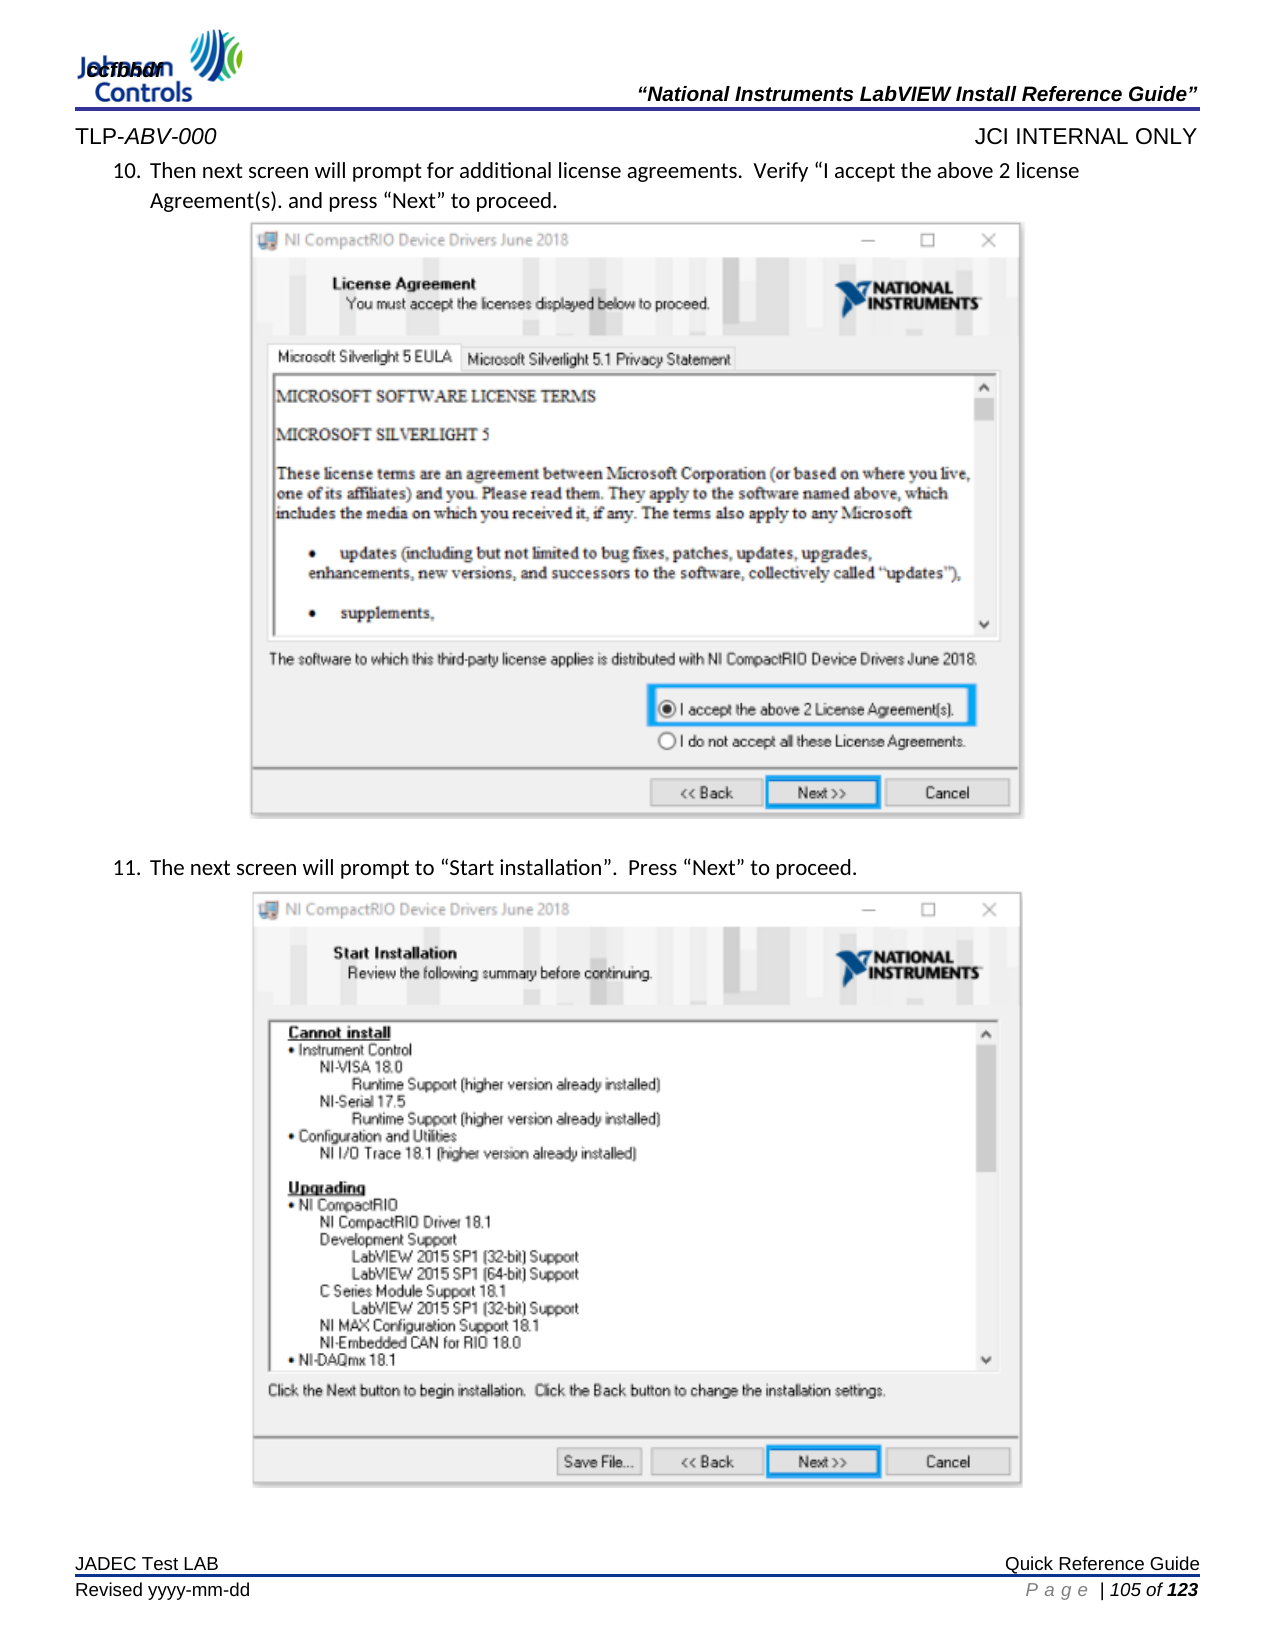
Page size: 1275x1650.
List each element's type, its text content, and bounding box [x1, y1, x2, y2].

list Then next screen will prompt for additional license agreements. Verify “I accept the above 2 license Agreement(s). and press “Next” to proceed. [112, 156, 1200, 214]
picture [252, 891, 1023, 1488]
picture [76, 26, 246, 105]
picture [248, 220, 1027, 819]
list The next screen will prompt to “Start installation”. Press “Next” to proceed. [112, 853, 1200, 881]
